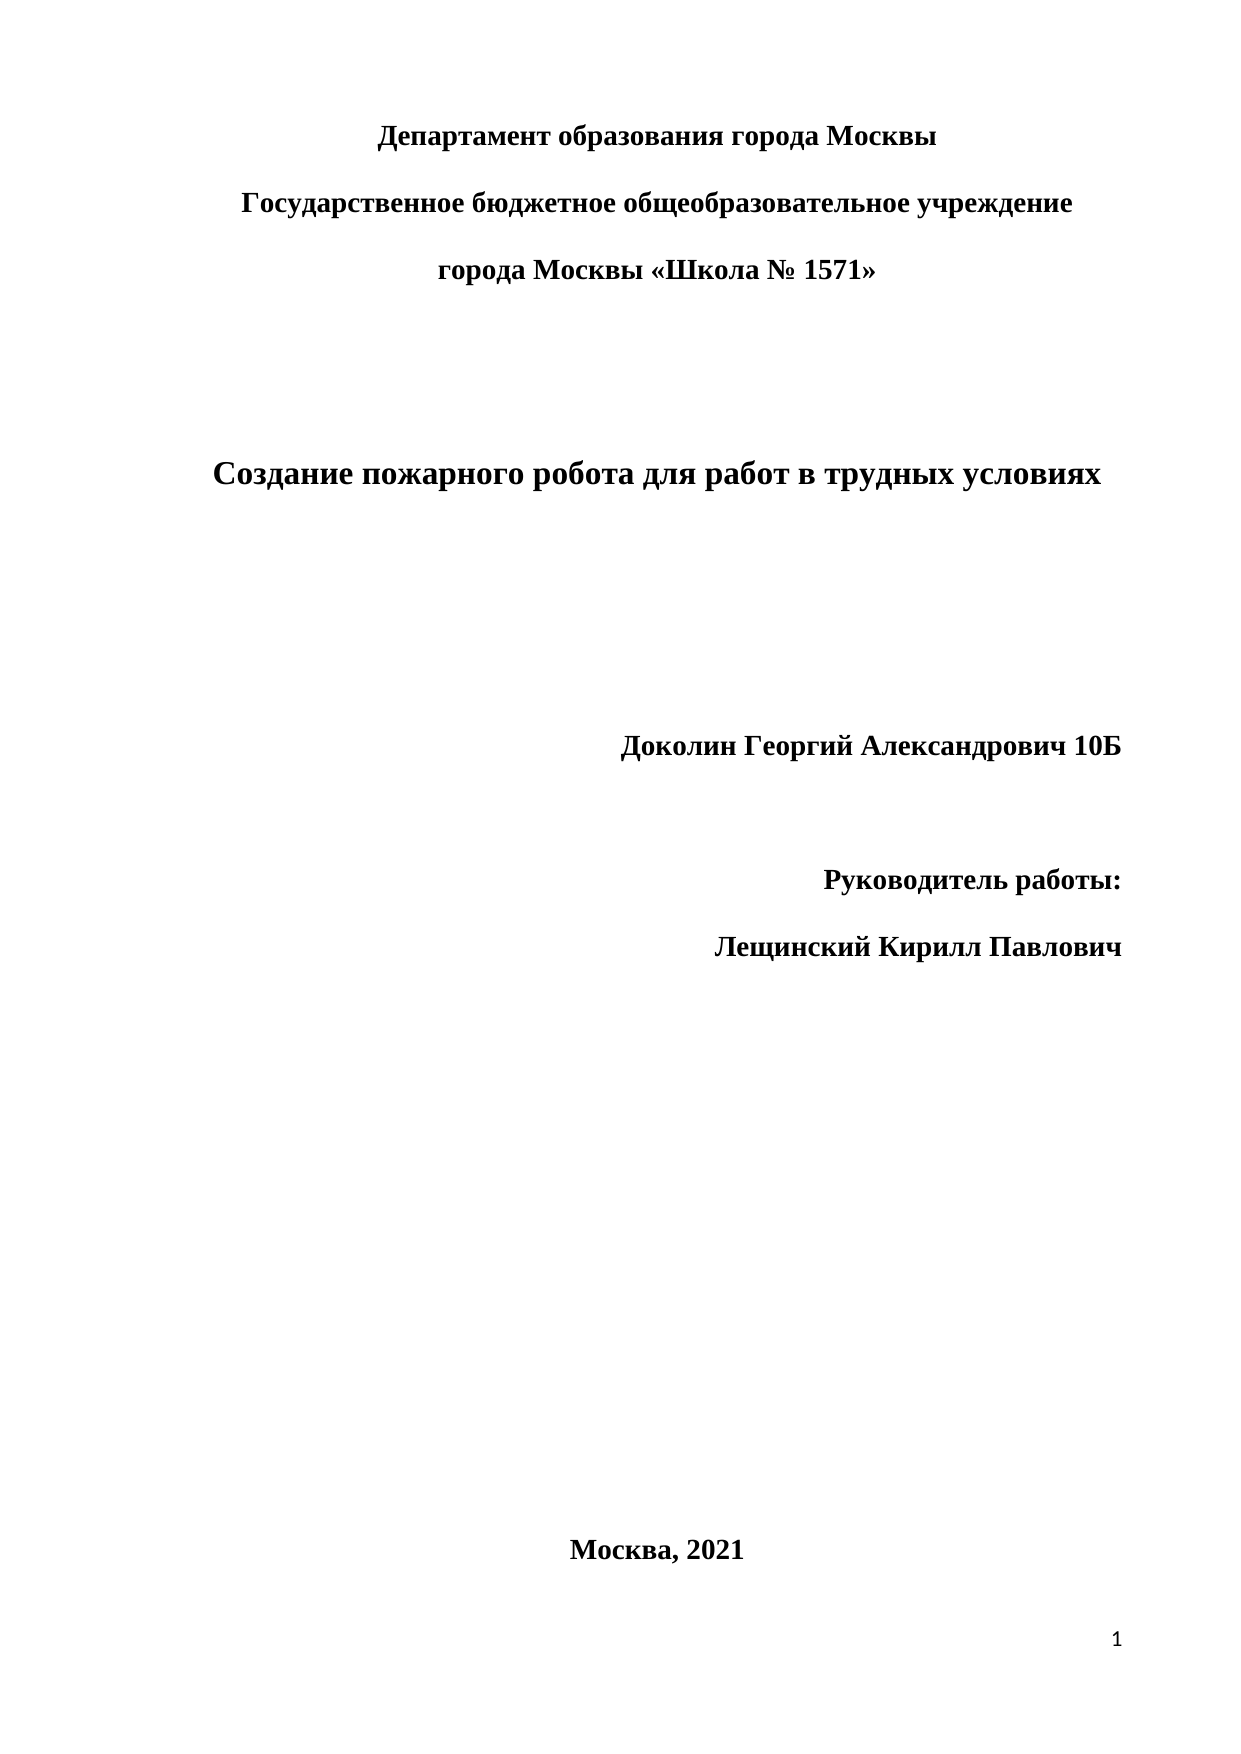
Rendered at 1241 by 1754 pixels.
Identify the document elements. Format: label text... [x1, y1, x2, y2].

text Департамент образования города Москвы [118, 118, 1122, 152]
text Москва, 2021 [118, 1532, 1122, 1565]
text Государственное бюджетное общеобразовательное учреждение [118, 185, 1122, 219]
text Доколин Георгий Александрович 10Б [118, 728, 1122, 762]
text Лещинский Кирилл Павлович [118, 929, 1122, 963]
text Создание пожарного робота для работ в трудных условиях [118, 453, 1122, 491]
text Руководитель работы: [118, 862, 1122, 896]
text города Москвы «Школа № 1571» [118, 252, 1122, 286]
